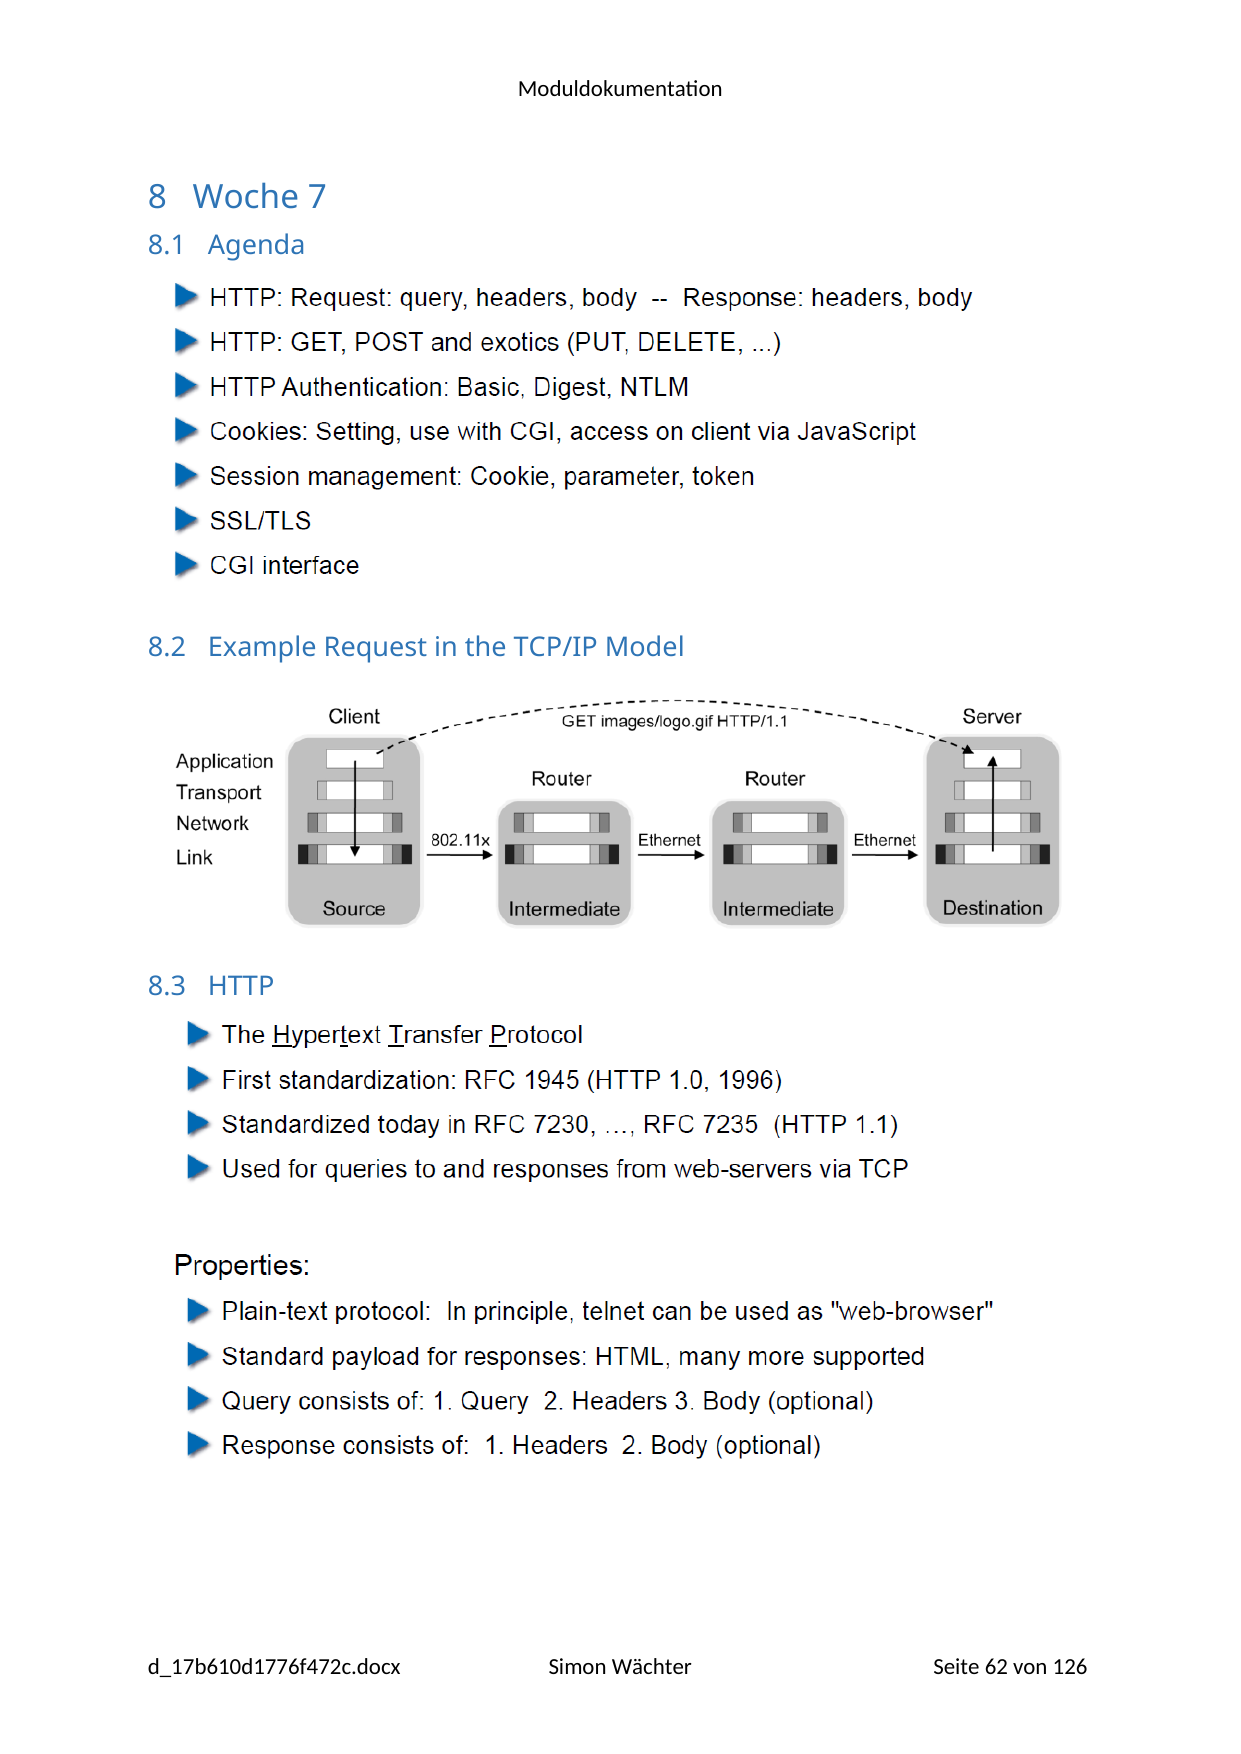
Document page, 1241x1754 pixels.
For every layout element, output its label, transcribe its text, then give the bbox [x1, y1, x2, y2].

picture [147, 667, 1093, 948]
subtitle Agenda [148, 226, 1093, 263]
picture [147, 1006, 1093, 1483]
picture [147, 265, 1093, 609]
subtitle Example Request in the TCP/IP Model [148, 627, 1093, 664]
subtitle HTTP [148, 966, 1093, 1003]
subtitle Woche 7 [148, 173, 1093, 218]
